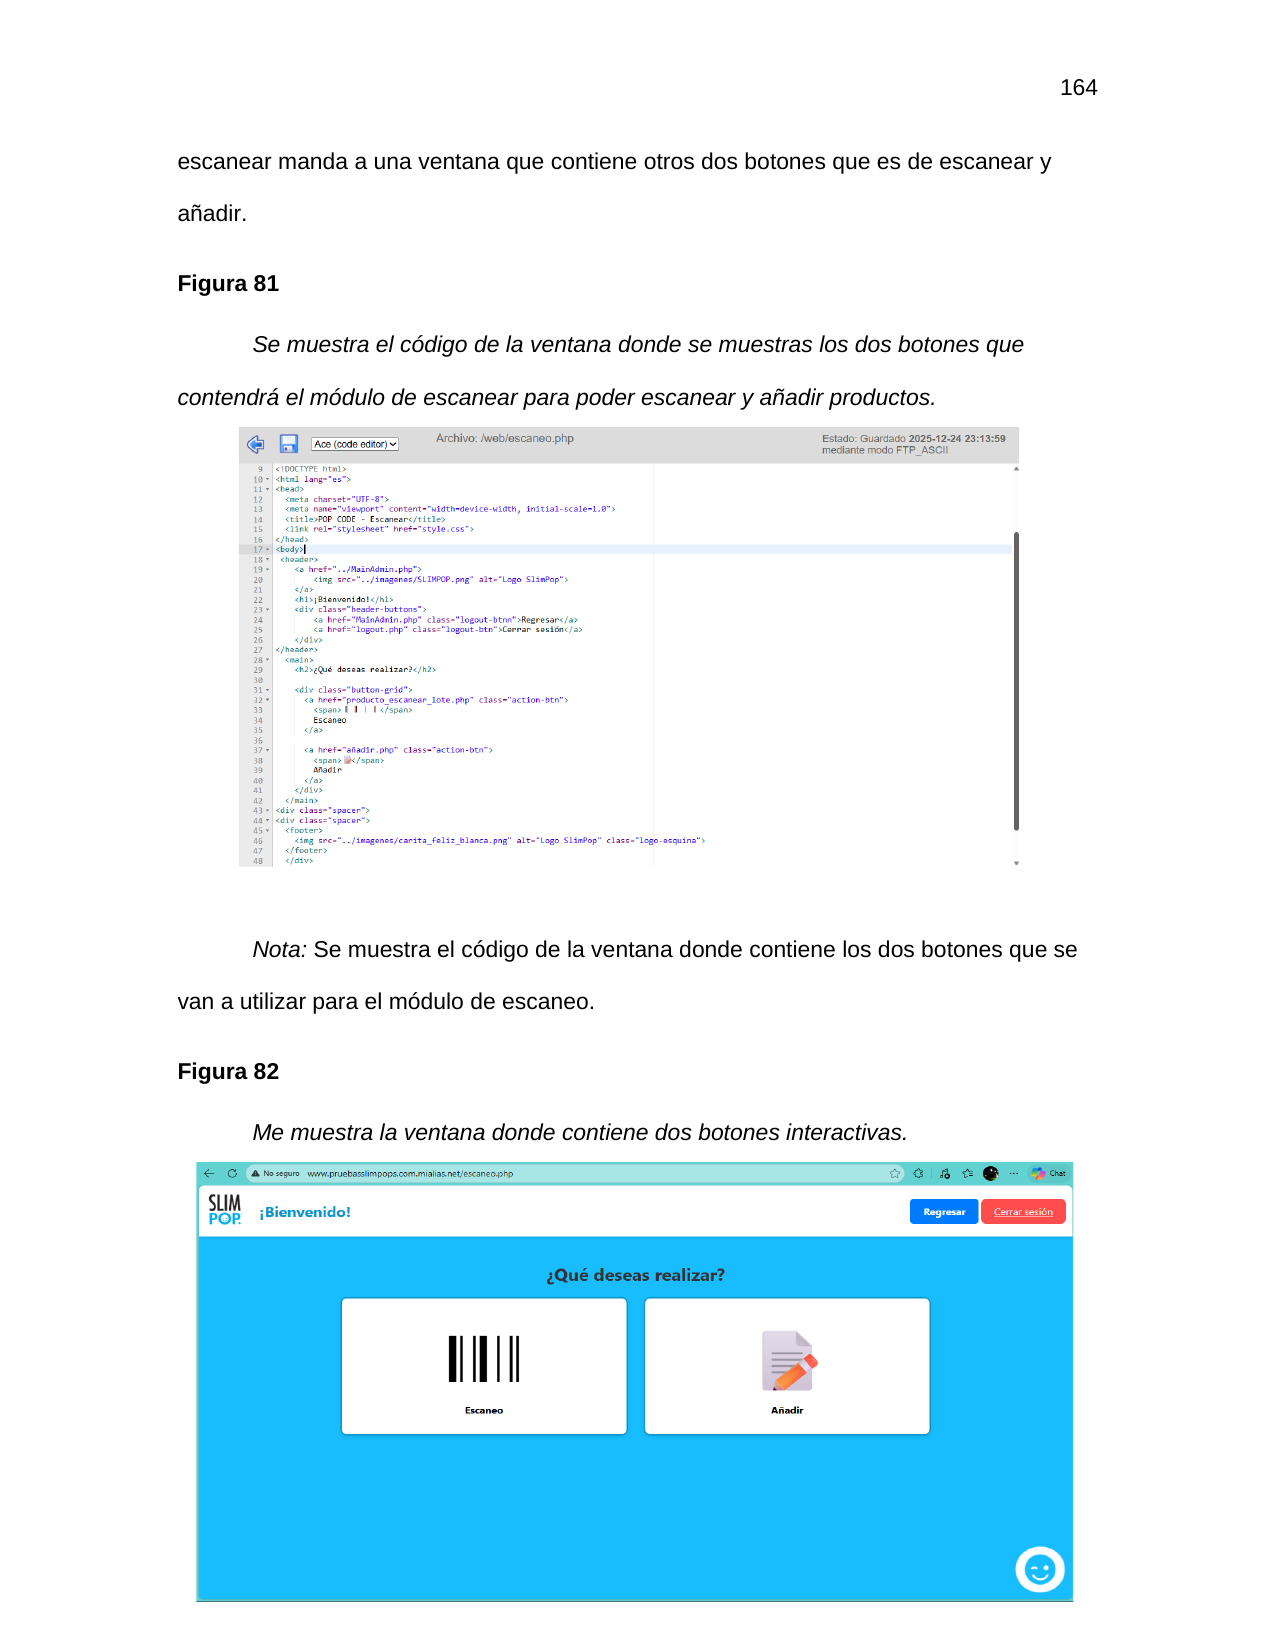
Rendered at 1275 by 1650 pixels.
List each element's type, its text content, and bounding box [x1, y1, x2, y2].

title Figura 82 [177, 1058, 1098, 1084]
picture [196, 1162, 1074, 1602]
text Se muestra el código de la ventana donde se muestras los dos botones que contendrá el módulo de escanear para poder escanear y añadir productos. [177, 331, 1098, 410]
title Figura 81 [177, 270, 1098, 296]
picture [238, 427, 1020, 867]
text Me muestra la ventana donde contiene dos botones interactivas. [177, 1119, 1098, 1145]
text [177, 148, 1098, 227]
